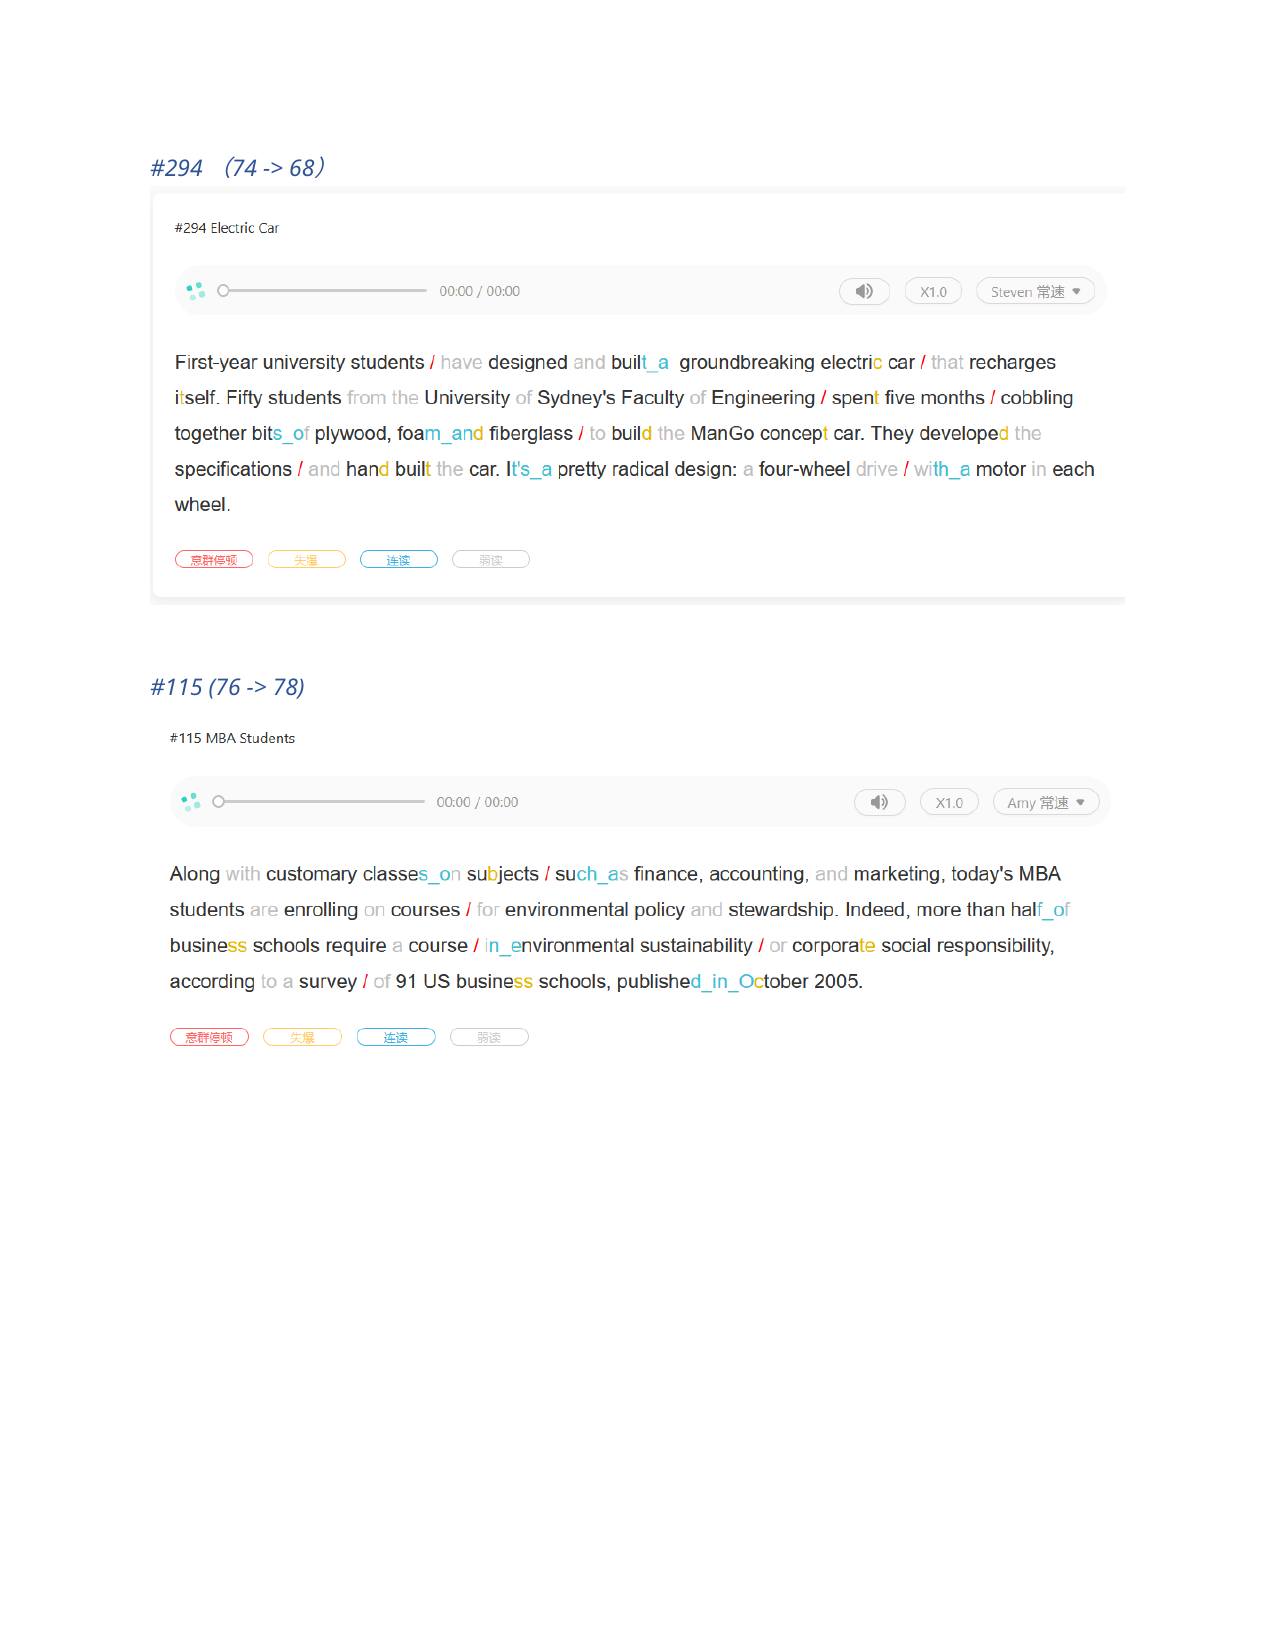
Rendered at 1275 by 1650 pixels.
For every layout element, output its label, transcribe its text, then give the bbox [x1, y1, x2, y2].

subtitle #115 (76 -> 78) [150, 671, 1125, 702]
picture [150, 704, 1125, 1074]
picture [150, 186, 1125, 605]
subtitle #294 （74 -> 68） [150, 150, 1125, 183]
